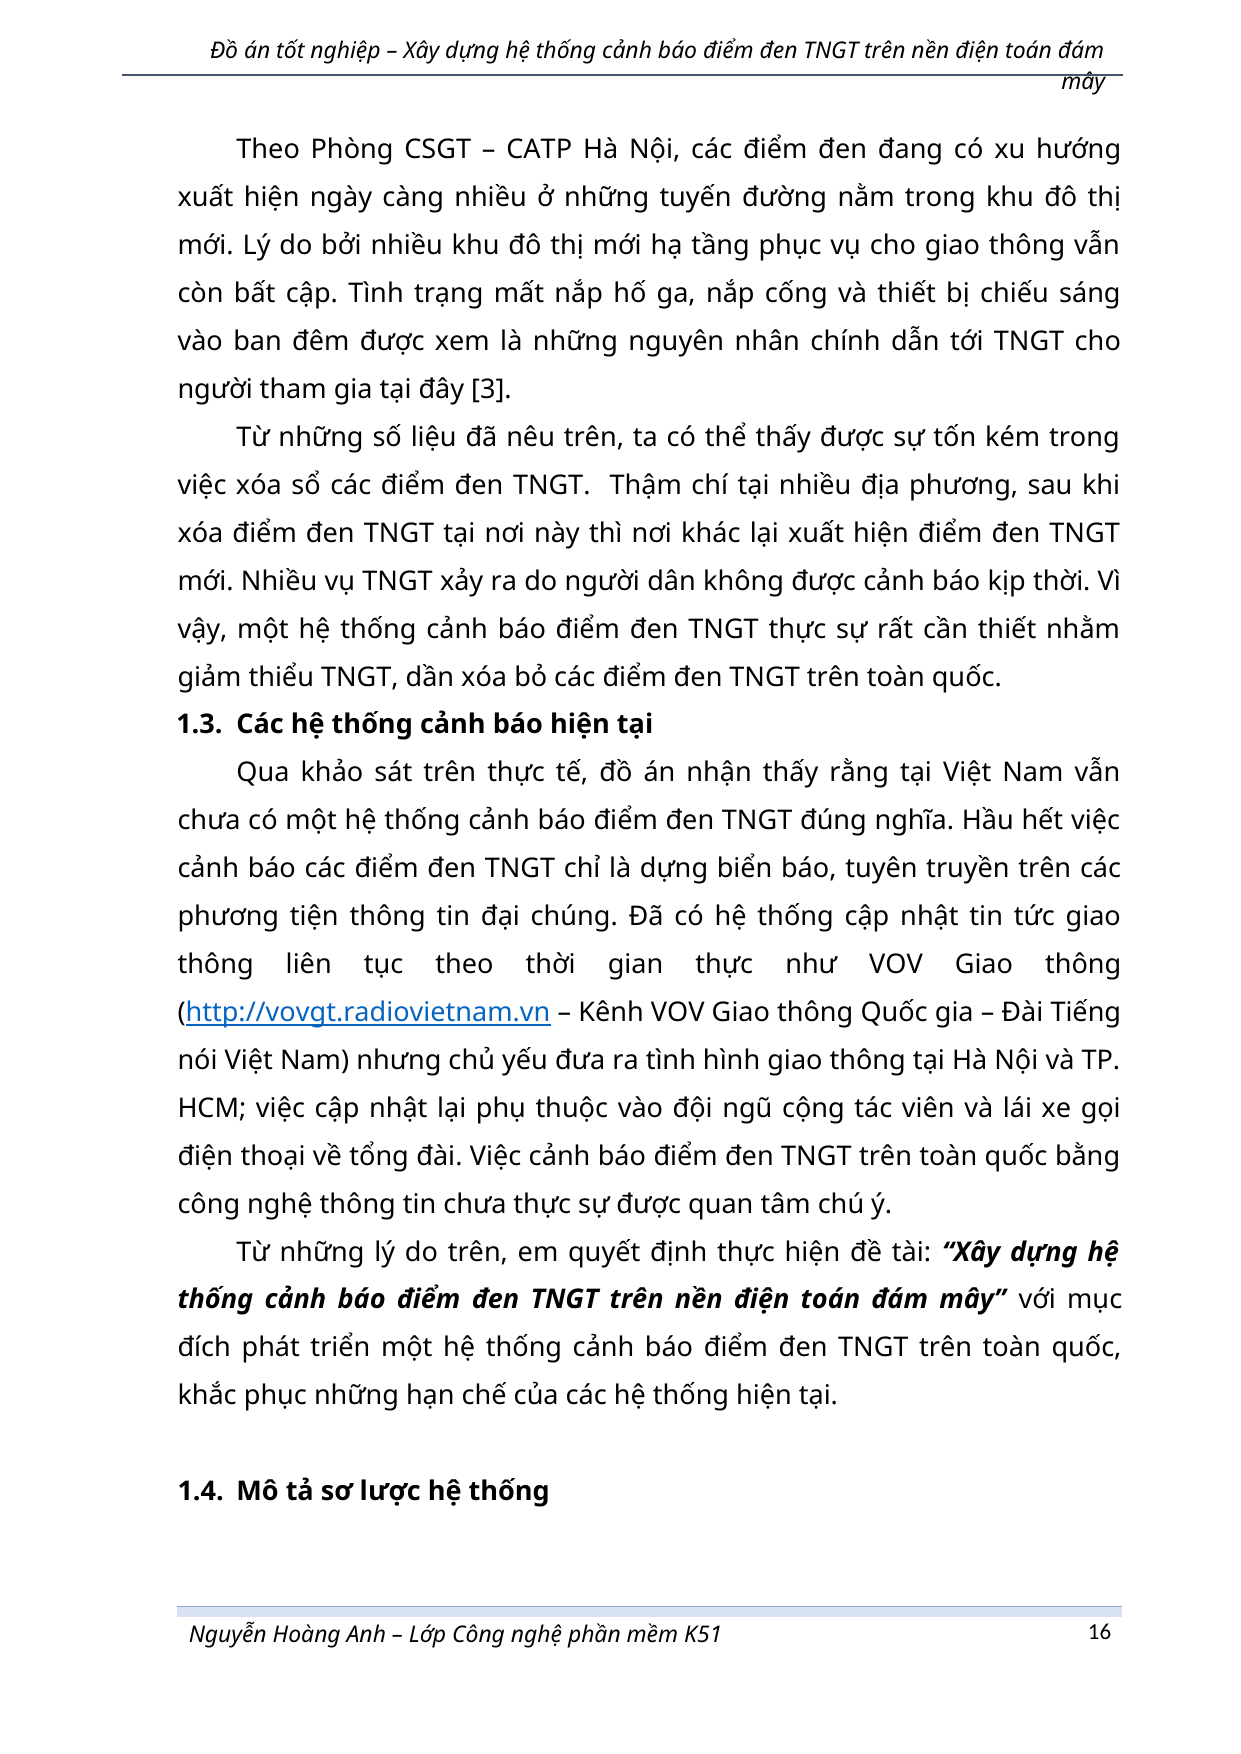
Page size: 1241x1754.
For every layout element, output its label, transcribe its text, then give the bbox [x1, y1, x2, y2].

list Theo Phòng CSGT – CATP Hà Nội, các điểm đen đang có xu hướng xuất hiện ngày càng nhiều ở những tuyến đường nằm trong khu đô thị mới. Lý do bởi nhiều khu đô thị mới hạ tầng phục vụ cho giao thông vẫn còn bất cập. Tình trạng mất nắp hố ga, nắp cống và thiết bị chiếu sáng vào ban đêm được xem là những nguyên nhân chính dẫn tới TNGT cho người tham gia tại đây [3]. [177, 130, 1122, 406]
list Từ những lý do trên, em quyết định thực hiện đề tài: “Xây dựng hệ thống cảnh báo điểm đen TNGT trên nền điện toán đám mây” với mục đích phát triển một hệ thống cảnh báo điểm đen TNGT trên toàn quốc, khắc phục những hạn chế của các hệ thống hiện tại. [177, 1232, 1122, 1413]
list Từ những số liệu đã nêu trên, ta có thể thấy được sự tốn kém trong việc xóa sổ các điểm đen TNGT. Thậm chí tại nhiều địa phương, sau khi xóa điểm đen TNGT tại nơi này thì nơi khác lại xuất hiện điểm đen TNGT mới. Nhiều vụ TNGT xảy ra do người dân không được cảnh báo kịp thời. Vì vậy, một hệ thống cảnh báo điểm đen TNGT thực sự rất cần thiết nhằm giảm thiểu TNGT, dần xóa bỏ các điểm đen TNGT trên toàn quốc. [177, 417, 1122, 694]
list Qua khảo sát trên thực tế, đồ án nhận thấy rằng tại Việt Nam vẫn chưa có một hệ thống cảnh báo điểm đen TNGT đúng nghĩa. Hầu hết việc cảnh báo các điểm đen TNGT chỉ là dựng biển báo, tuyên truyền trên các phương tiện thông tin đại chúng. Đã có hệ thống cập nhật tin tức giao thông liên tục theo thời gian thực như VOV Giao thông (http://vovgt.radiovietnam.vn – Kênh VOV Giao thông Quốc gia – Đài Tiếng nói Việt Nam) nhưng chủ yếu đưa ra tình hình giao thông tại Hà Nội và TP. HCM; việc cập nhật lại phụ thuộc vào đội ngũ cộng tác viên và lái xe gọi điện thoại về tổng đài. Việc cảnh báo điểm đen TNGT trên toàn quốc bằng công nghệ thông tin chưa thực sự được quan tâm chú ý. [177, 753, 1122, 1221]
list Các hệ thống cảnh báo hiện tại [176, 705, 1122, 742]
list Mô tả sơ lược hệ thống [177, 1472, 1122, 1508]
